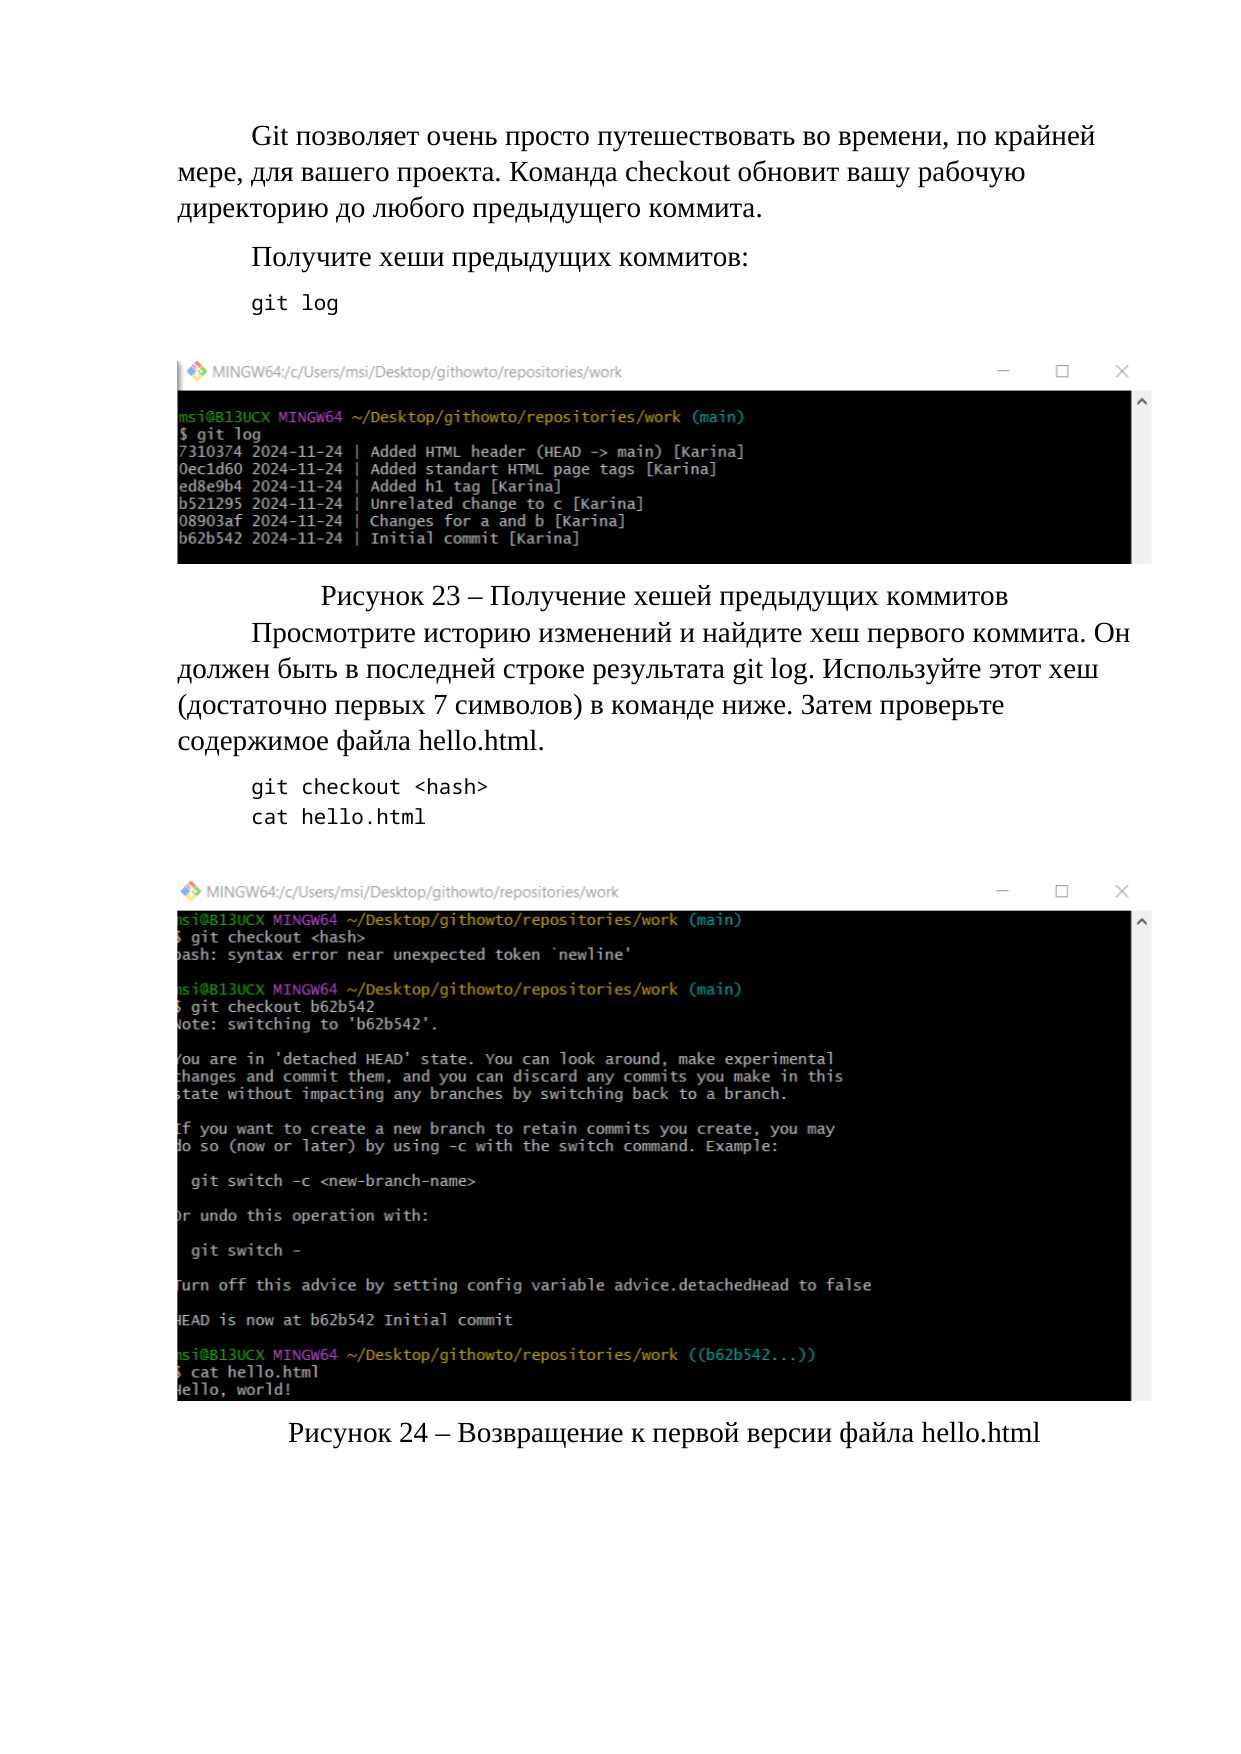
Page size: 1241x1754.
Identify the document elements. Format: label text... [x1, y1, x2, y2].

picture [177, 361, 1152, 564]
text git checkout <hash> [177, 772, 1152, 800]
text git log [177, 288, 1152, 316]
picture [177, 881, 1152, 1401]
text Просмотрите историю изменений и найдите хеш первого коммита. Он должен быть в последней строке результата git log. Используйте этот хеш (достаточно первых 7 символов) в команде ниже. Затем проверьте содержимое файла hello.html. [177, 615, 1152, 757]
text cat hello.html [177, 802, 1152, 831]
text Рисунок 23 – Получение хешей предыдущих коммитов [177, 578, 1152, 612]
text Git позволяет очень просто путешествовать во времени, по крайней мере, для вашего проекта. Команда checkout обновит вашу рабочую директорию до любого предыдущего коммита. [177, 118, 1152, 224]
text Рисунок 24 – Возвращение к первой версии файла hello.html [177, 1416, 1152, 1449]
text Получите хеши предыдущих коммитов: [177, 239, 1152, 273]
